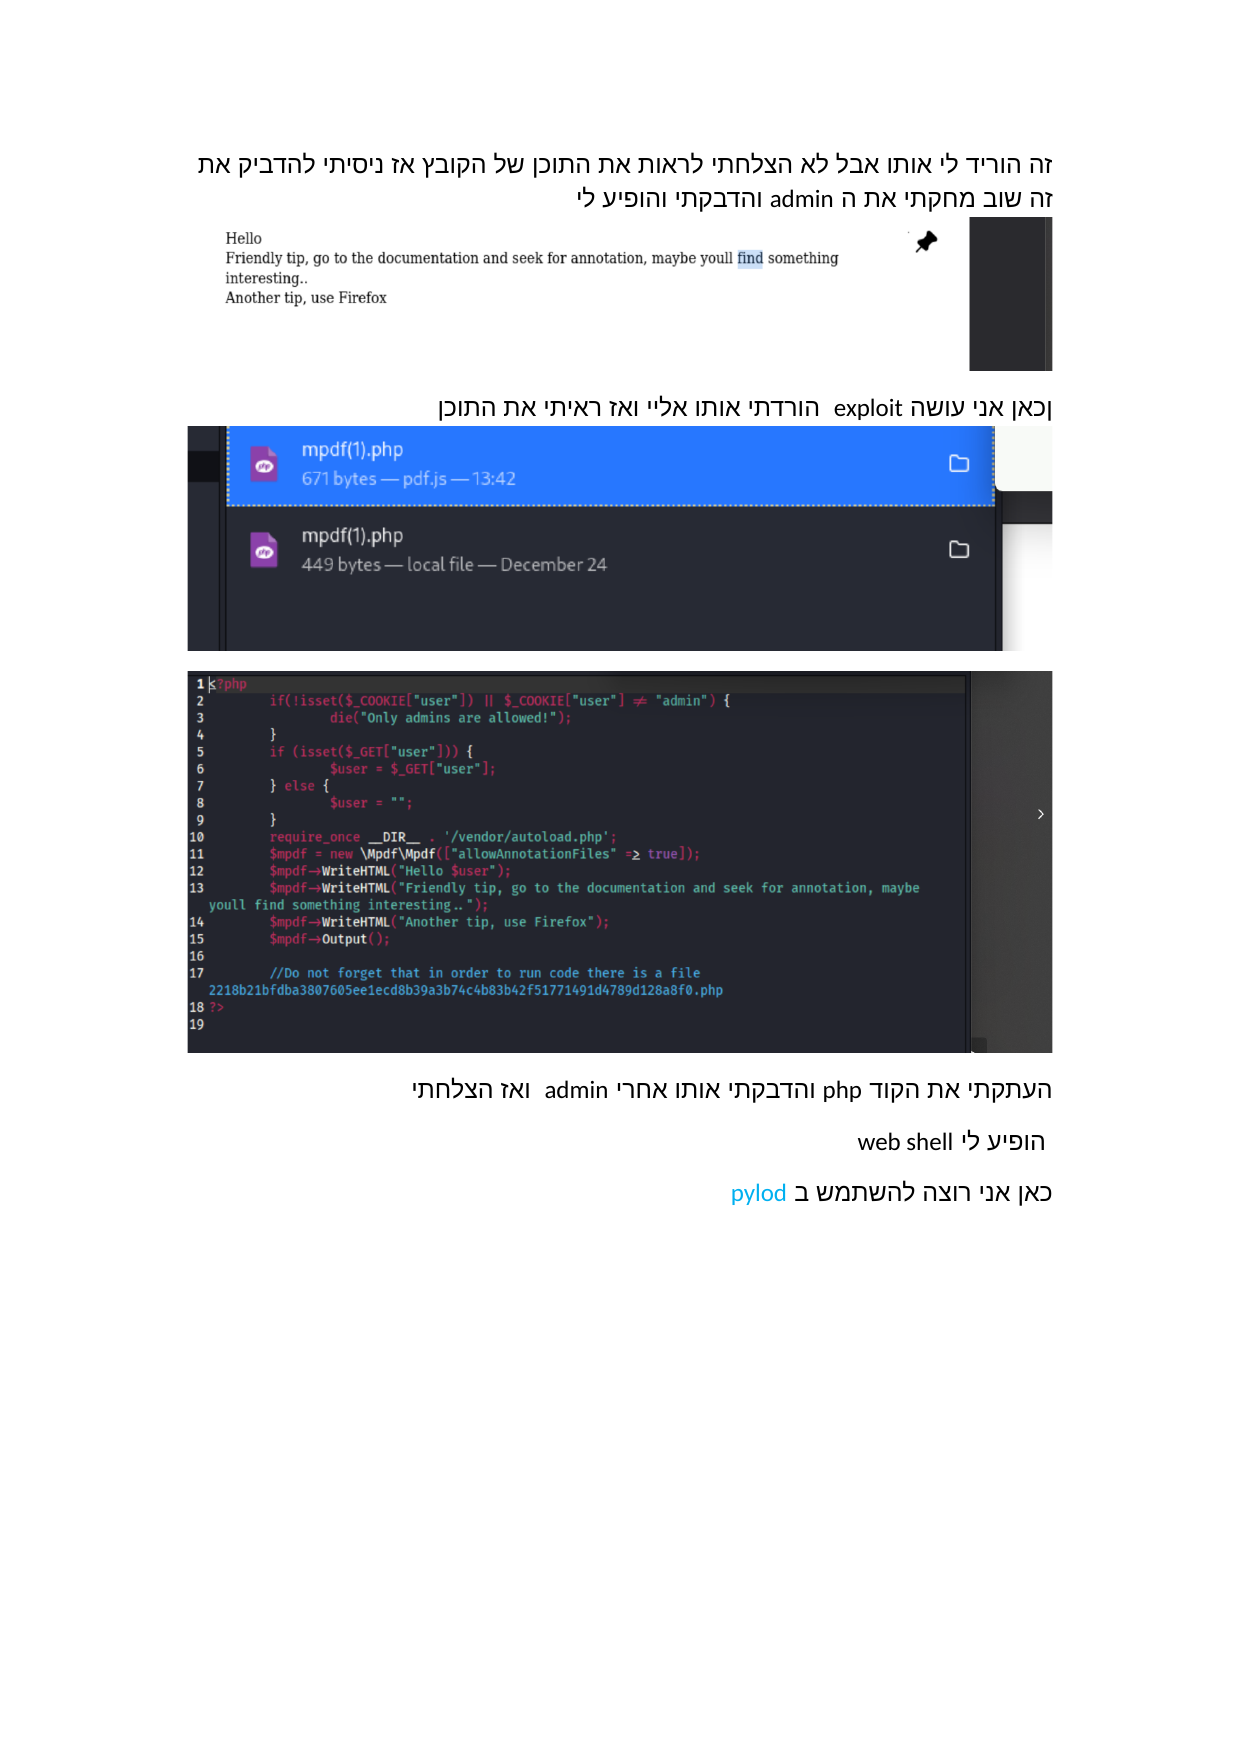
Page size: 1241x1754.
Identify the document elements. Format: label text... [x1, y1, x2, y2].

text ןכאן אני עושה exploit הורדתי אותו אליי ואז ראיתי את התוכן [187, 392, 1053, 426]
text זה הוריד לי אותו אבל לא הצלחתי לראות את התוכן של הקובץ אז ניסיתי להדביק את זה שוב מחקתי את ה admin והדבקתי והופיע לי [187, 150, 1053, 217]
text העתקתי את הקוד php והדבקתי אותו אחרי admin ואז הצלחתי [187, 1074, 1053, 1104]
picture [187, 426, 1053, 651]
picture [187, 671, 1053, 1053]
picture [187, 217, 1053, 371]
text כאן אני רוצה להשתמש ב pylod [187, 1177, 1053, 1208]
text הופיע לי web shell [187, 1126, 1053, 1156]
